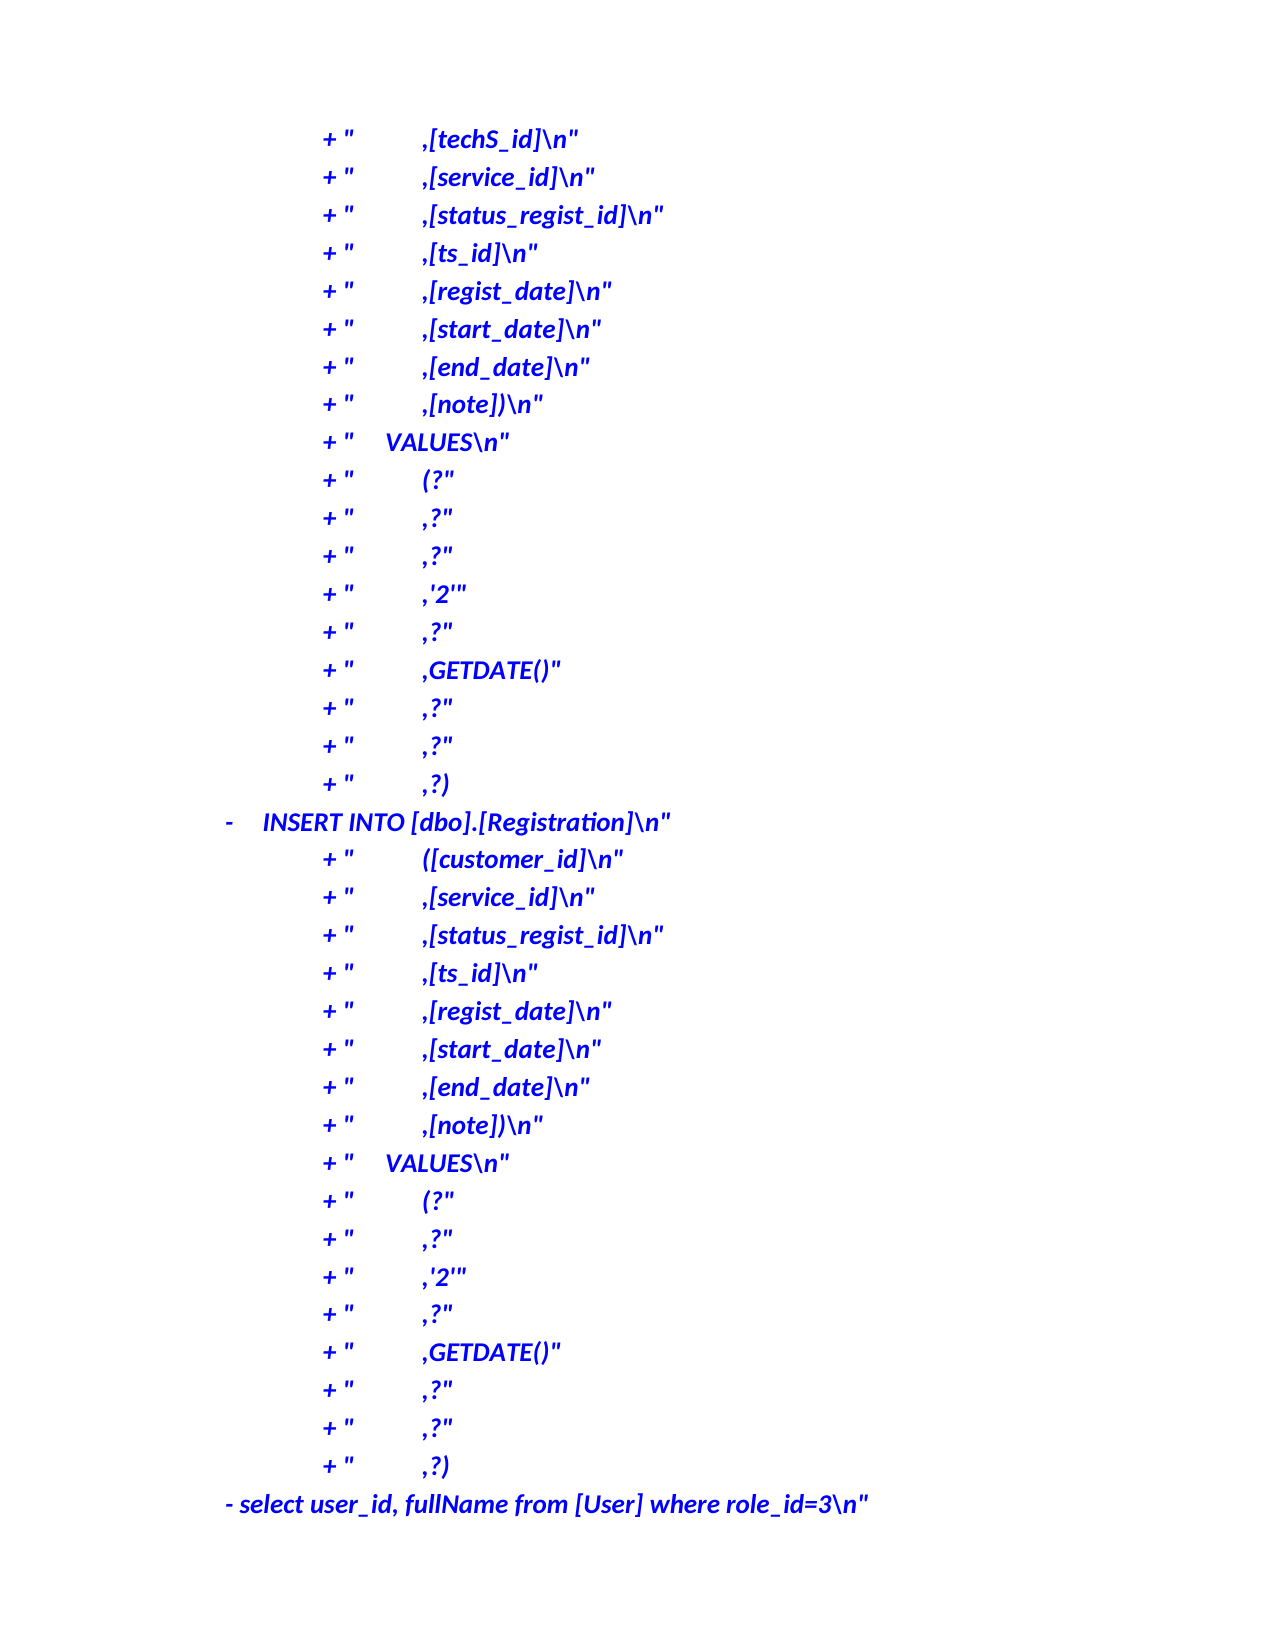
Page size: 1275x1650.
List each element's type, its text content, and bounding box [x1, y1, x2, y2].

text + " ([customer_id]\n" [225, 843, 1125, 876]
text + " ,?) [225, 767, 1125, 800]
text + " ,'2'" [225, 1260, 1125, 1293]
text + " ,GETDATE()" [225, 653, 1125, 686]
text + " ,GETDATE()" [225, 1336, 1125, 1369]
text + " ,[status_regist_id]\n" [225, 918, 1125, 952]
text + " ,[regist_date]\n" [225, 274, 1125, 307]
text + " ,?" [225, 539, 1125, 572]
text + " ,[end_date]\n" [225, 1070, 1125, 1103]
text + " ,[ts_id]\n" [225, 236, 1125, 269]
text + " ,[start_date]\n" [225, 1032, 1125, 1065]
text + " ,'2'" [225, 577, 1125, 610]
text + " ,?" [225, 1298, 1125, 1331]
text + " VALUES\n" [225, 426, 1125, 459]
text + " ,?" [225, 501, 1125, 534]
text - select user_id, fullName from [User] where role_id=3\n" [225, 1487, 1125, 1520]
text + " ,[service_id]\n" [225, 881, 1125, 914]
text + " ,?" [225, 615, 1125, 648]
text + " (?" [225, 463, 1125, 497]
text + " ,[end_date]\n" [225, 350, 1125, 383]
text + " VALUES\n" [225, 1146, 1125, 1179]
text + " ,?" [225, 691, 1125, 724]
text + " ,[techS_id]\n" [225, 122, 1125, 155]
text + " ,[note])\n" [225, 1108, 1125, 1141]
text + " (?" [225, 1184, 1125, 1217]
text + " ,?" [225, 1373, 1125, 1407]
text + " ,[service_id]\n" [225, 160, 1125, 193]
text + " ,[status_regist_id]\n" [225, 198, 1125, 231]
text + " ,?" [225, 1411, 1125, 1444]
text + " ,?" [225, 729, 1125, 762]
text + " ,?) [225, 1449, 1125, 1482]
text - INSERT INTO [dbo].[Registration]\n" [225, 805, 1125, 838]
text + " ,[ts_id]\n" [225, 956, 1125, 989]
text + " ,?" [225, 1222, 1125, 1255]
text + " ,[regist_date]\n" [225, 994, 1125, 1027]
text + " ,[start_date]\n" [225, 312, 1125, 345]
text + " ,[note])\n" [225, 388, 1125, 421]
